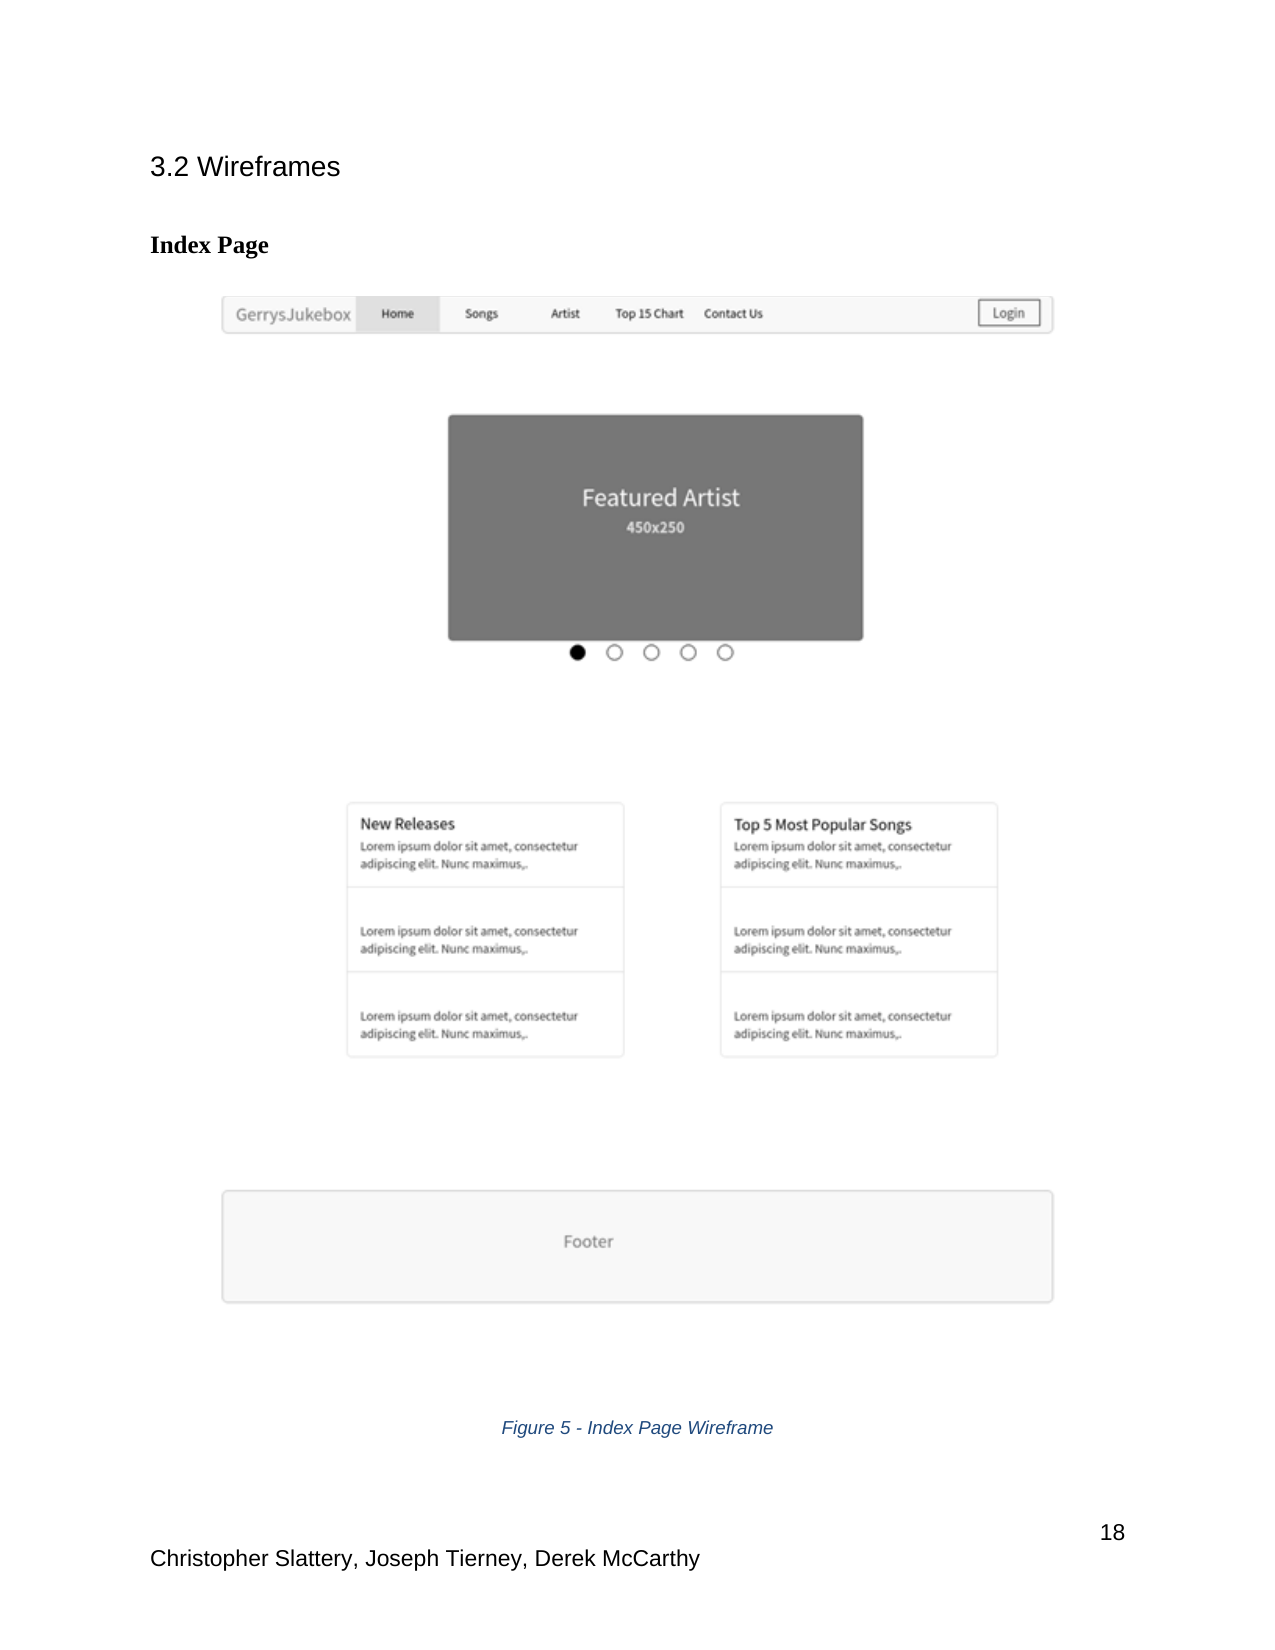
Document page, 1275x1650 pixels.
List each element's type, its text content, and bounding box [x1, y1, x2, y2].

picture [167, 296, 1108, 1414]
subtitle 3.2 Wireframes [150, 150, 1125, 182]
text Index Page [150, 230, 1125, 259]
